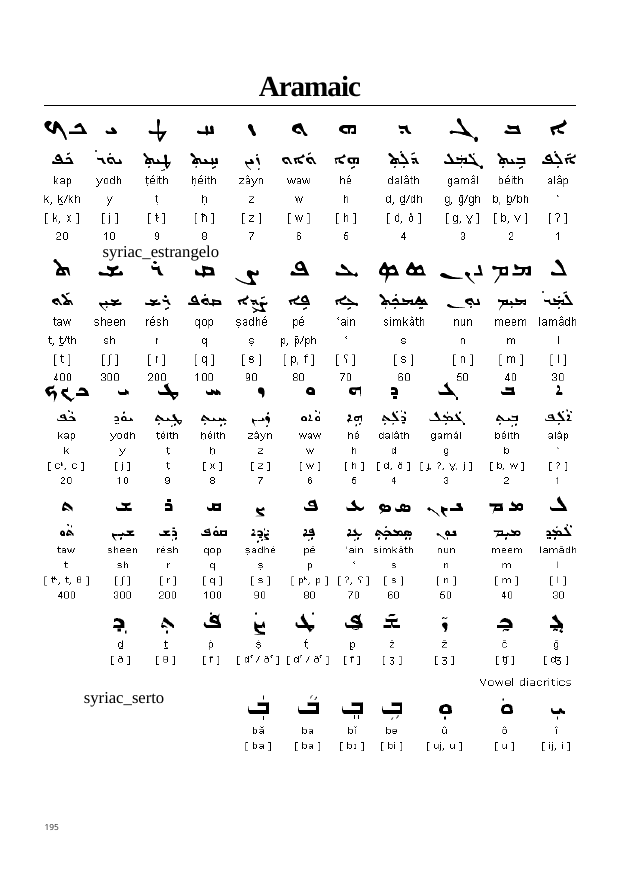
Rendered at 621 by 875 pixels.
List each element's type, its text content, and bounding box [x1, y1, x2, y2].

picture [44, 382, 576, 751]
subtitle Aramaic [44, 69, 576, 105]
picture [44, 118, 576, 381]
